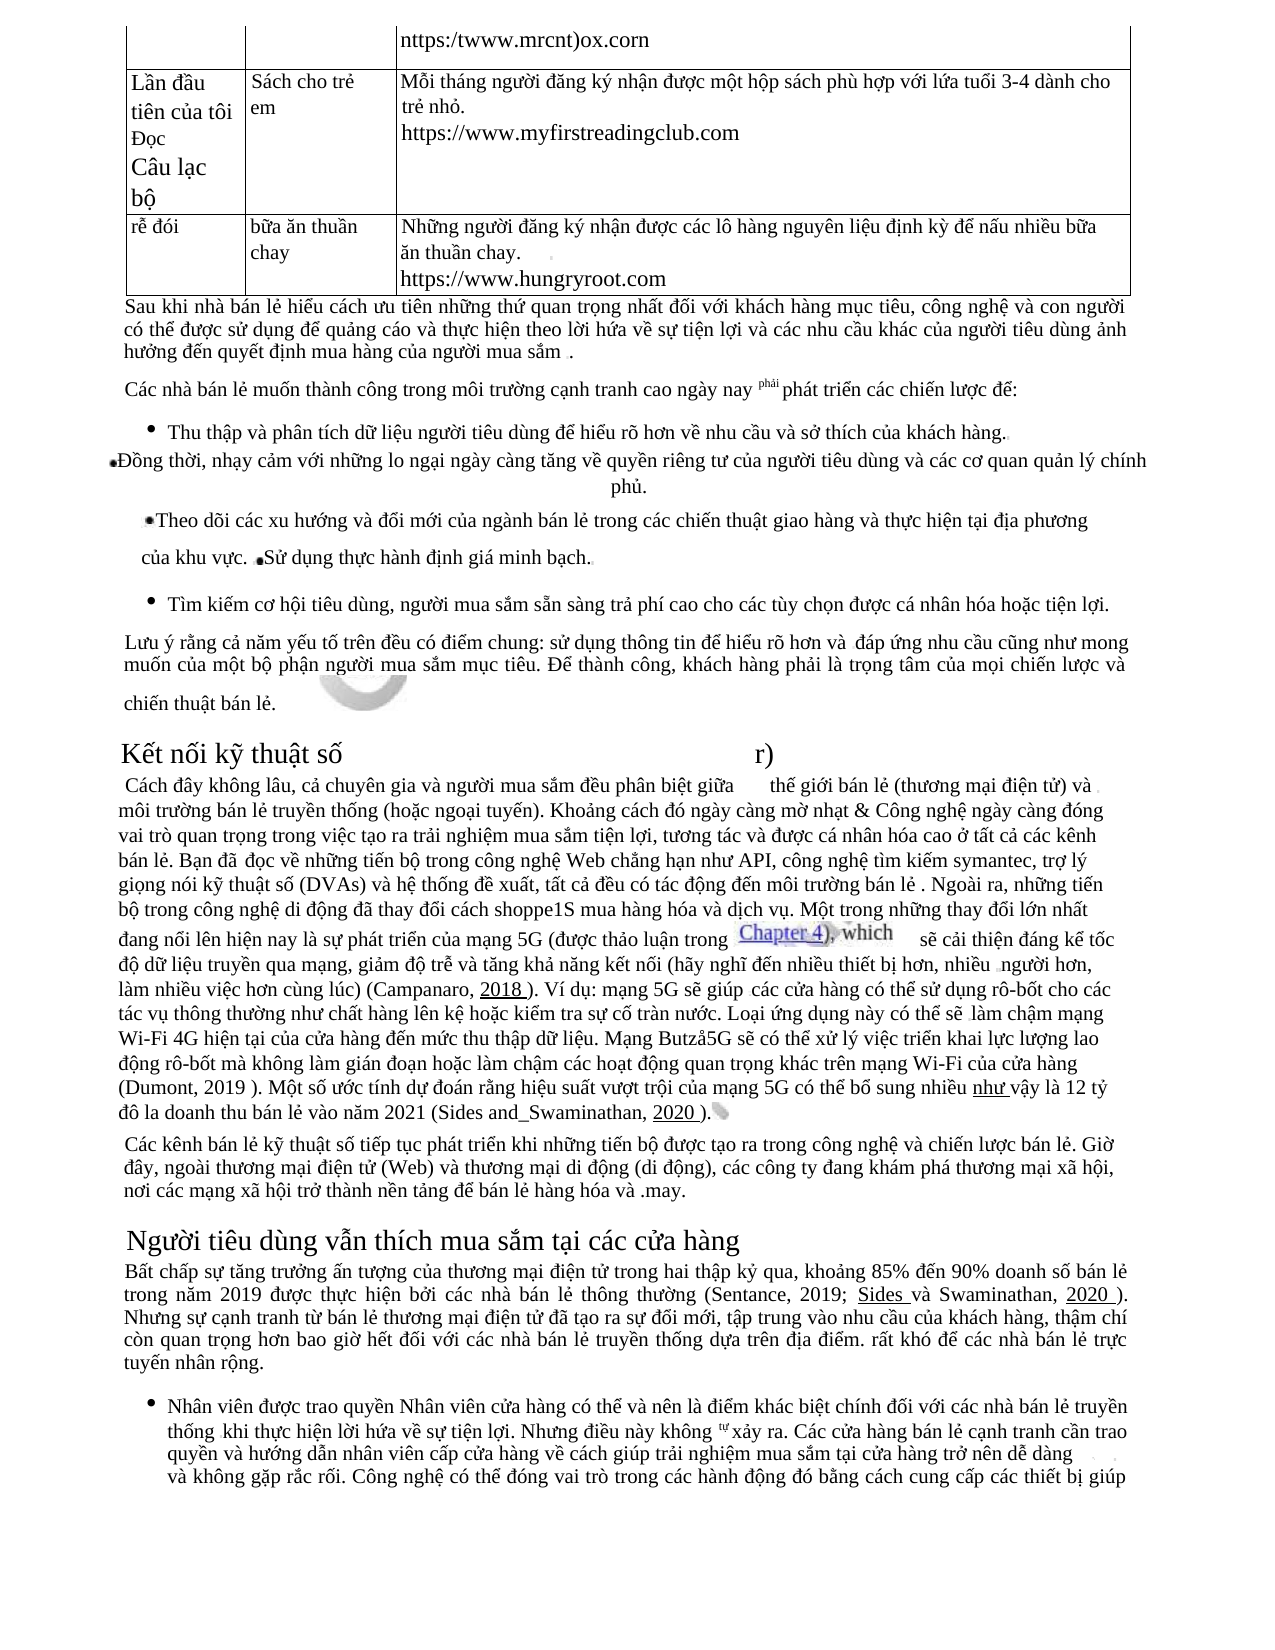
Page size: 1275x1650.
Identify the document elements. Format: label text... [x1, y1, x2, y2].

text Cách đây không lâu, cả chuyên gia và người mua sắm đều phân biệt giữa thế giới bán lẻ (thương mại điện tử) và môi trường bán lẻ truyền thống (hoặc ngoại tuyến). Khoảng cách đó ngày càng mờ nhạt & Công nghệ ngày càng đóng vai trò quan trọng trong việc tạo ra trải nghiệm mua sắm tiện lợi, tương tác và được cá nhân hóa cao ở tất cả các kênh bán lẻ. Bạn đã đọc về những tiến bộ trong công nghệ Web chẳng hạn như API, công nghệ tìm kiếm symantec, trợ lý giọng nói kỹ thuật số (DVAs) và hệ thống đề xuất, tất cả đều có tác động đến môi trường bán lẻ . Ngoài ra, những tiến bộ trong công nghệ di động đã thay đổi cách shoppe1S mua hàng hóa và dịch vụ. Một trong những thay đổi lớn nhất đang nổi lên hiện nay là sự phát triển của mạng 5G (được thảo luận trong sẽ cải thiện đáng kể tốc độ dữ liệu truyền qua mạng, giảm độ trễ và tăng khả năng kết nối (hãy nghĩ đến nhiều thiết bị hơn, nhiều người hơn, làm nhiều việc hơn cùng lúc) (Campanaro, 2018 ). Ví dụ: mạng 5G sẽ giúp các cửa hàng có thể sử dụng rô-bốt cho các tác vụ thông thường như chất hàng lên kệ hoặc kiểm tra sự cố tràn nước. Loại ứng dụng này có thể sẽ làm chậm mạng Wi-Fi 4G hiện tại của cửa hàng đến mức thu thập dữ liệu. Mạng Butzå5G sẽ có thể xử lý việc triển khai lực lượng lao động rô-bốt mà không làm gián đoạn hoặc làm chậm các hoạt động quan trọng khác trên mạng Wi-Fi của cửa hàng (Dumont, 2019 ). Một số ước tính dự đoán rằng hiệu suất vượt trội của mạng 5G có thể bổ sung nhiều như vậy là 12 tỷ đô la doanh thu bán lẻ vào năm 2021 (Sides and_Swaminathan, 2020 ). [118, 773, 1128, 1124]
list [146, 1386, 1128, 1488]
text Lưu ý rằng cả năm yếu tố trên đều có điểm chung: sử dụng thông tin để hiểu rõ hơn và đáp ứng nhu cầu cũng như mong muốn của một bộ phận người mua sắm mục tiêu. Để thành công, khách hàng phải là trọng tâm của mọi chiến lược và chiến thuật bán lẻ. [123, 631, 1128, 715]
picture [319, 675, 407, 711]
picture [733, 921, 894, 947]
picture [141, 516, 156, 528]
text Theo dõi các xu hướng và đổi mới của ngành bán lẻ trong các chiến thuật giao hàng và thực hiện tại địa phương của khu vực. Sử dụng thực hành định giá minh bạch. [141, 508, 1106, 569]
text Các nhà bán lẻ muốn thành công trong môi trường cạnh tranh cao ngày nay phải phát triển các chiến lược để: [124, 377, 1128, 401]
table_cell bữa ăn thuần chay [246, 215, 396, 295]
text Bất chấp sự tăng trưởng ấn tượng của thương mại điện tử trong hai thập kỷ qua, khoảng 85% đến 90% doanh số bán lẻ trong năm 2019 được thực hiện bởi các nhà bán lẻ thông thường (Sentance, 2019; Sides và Swaminathan, 2020 ). Nhưng sự cạnh tranh từ bán lẻ thương mại điện tử đã tạo ra sự đổi mới, tập trung vào nhu cầu của khách hàng, thậm chí còn quan trọng hơn bao giờ hết đối với các nhà bán lẻ truyền thống dựa trên địa điểm. rất khó để các nhà bán lẻ trực tuyến nhân rộng. [123, 1261, 1128, 1374]
list Thu thập và phân tích dữ liệu người tiêu dùng để hiểu rõ hơn về nhu cầu và sở thích của khách hàng. [146, 410, 1128, 446]
table_cell Sách cho trẻ em [246, 70, 396, 214]
picture [711, 1102, 730, 1120]
list Tìm kiếm cơ hội tiêu dùng, người mua sắm sẵn sàng trả phí cao cho các tùy chọn được cá nhân hóa hoặc tiện lợi. [146, 582, 1128, 618]
picture [109, 459, 117, 467]
text Đồng thời, nhạy cảm với những lo ngại ngày càng tăng về quyền riêng tư của người tiêu dùng và các cơ quan quản lý chính phủ. [94, 448, 1162, 498]
subtitle Người tiêu dùng vẫn thích mua sắm tại các cửa hàng [126, 1223, 910, 1257]
table_cell Mỗi tháng người đăng ký nhận được một hộp sách phù hợp với lứa tuổi 3-4 dành cho trẻ nhỏ. https://www.myfirstreadingclub.com [397, 70, 1130, 214]
table_cell Những người đăng ký nhận được các lô hàng nguyên liệu định kỳ để nấu nhiều bữa ăn thuần chay. https://www.hungryroot.com [397, 215, 1130, 295]
subtitle Kết nối kỹ thuật số r) [94, 736, 1184, 769]
table_header [127, 26, 245, 69]
table_cell Lần đầu tiên của tôi Đọc Câu lạc bộ [127, 70, 245, 214]
table_cell rễ đói [127, 215, 245, 295]
text Sau khi nhà bán lẻ hiểu cách ưu tiên những thứ quan trọng nhất đối với khách hàng mục tiêu, công nghệ và con người có thể được sử dụng để quảng cáo và thực hiện theo lời hứa về sự tiện lợi và các nhu cầu khác của người tiêu dùng ảnh hưởng đến quyết định mua hàng của người mua sắm . [123, 295, 1128, 363]
picture [252, 557, 264, 565]
table_header [246, 26, 396, 69]
table_header nttps:/twww.mrcnt)ox.corn [397, 26, 1130, 69]
text Các kênh bán lẻ kỹ thuật số tiếp tục phát triển khi những tiến bộ được tạo ra trong công nghệ và chiến lược bán lẻ. Giờ đây, ngoài thương mại điện tử (Web) và thương mại di động (di động), các công ty đang khám phá thương mại xã hội, nơi các mạng xã hội trở thành nền tảng để bán lẻ hàng hóa và .may. [123, 1134, 1116, 1202]
